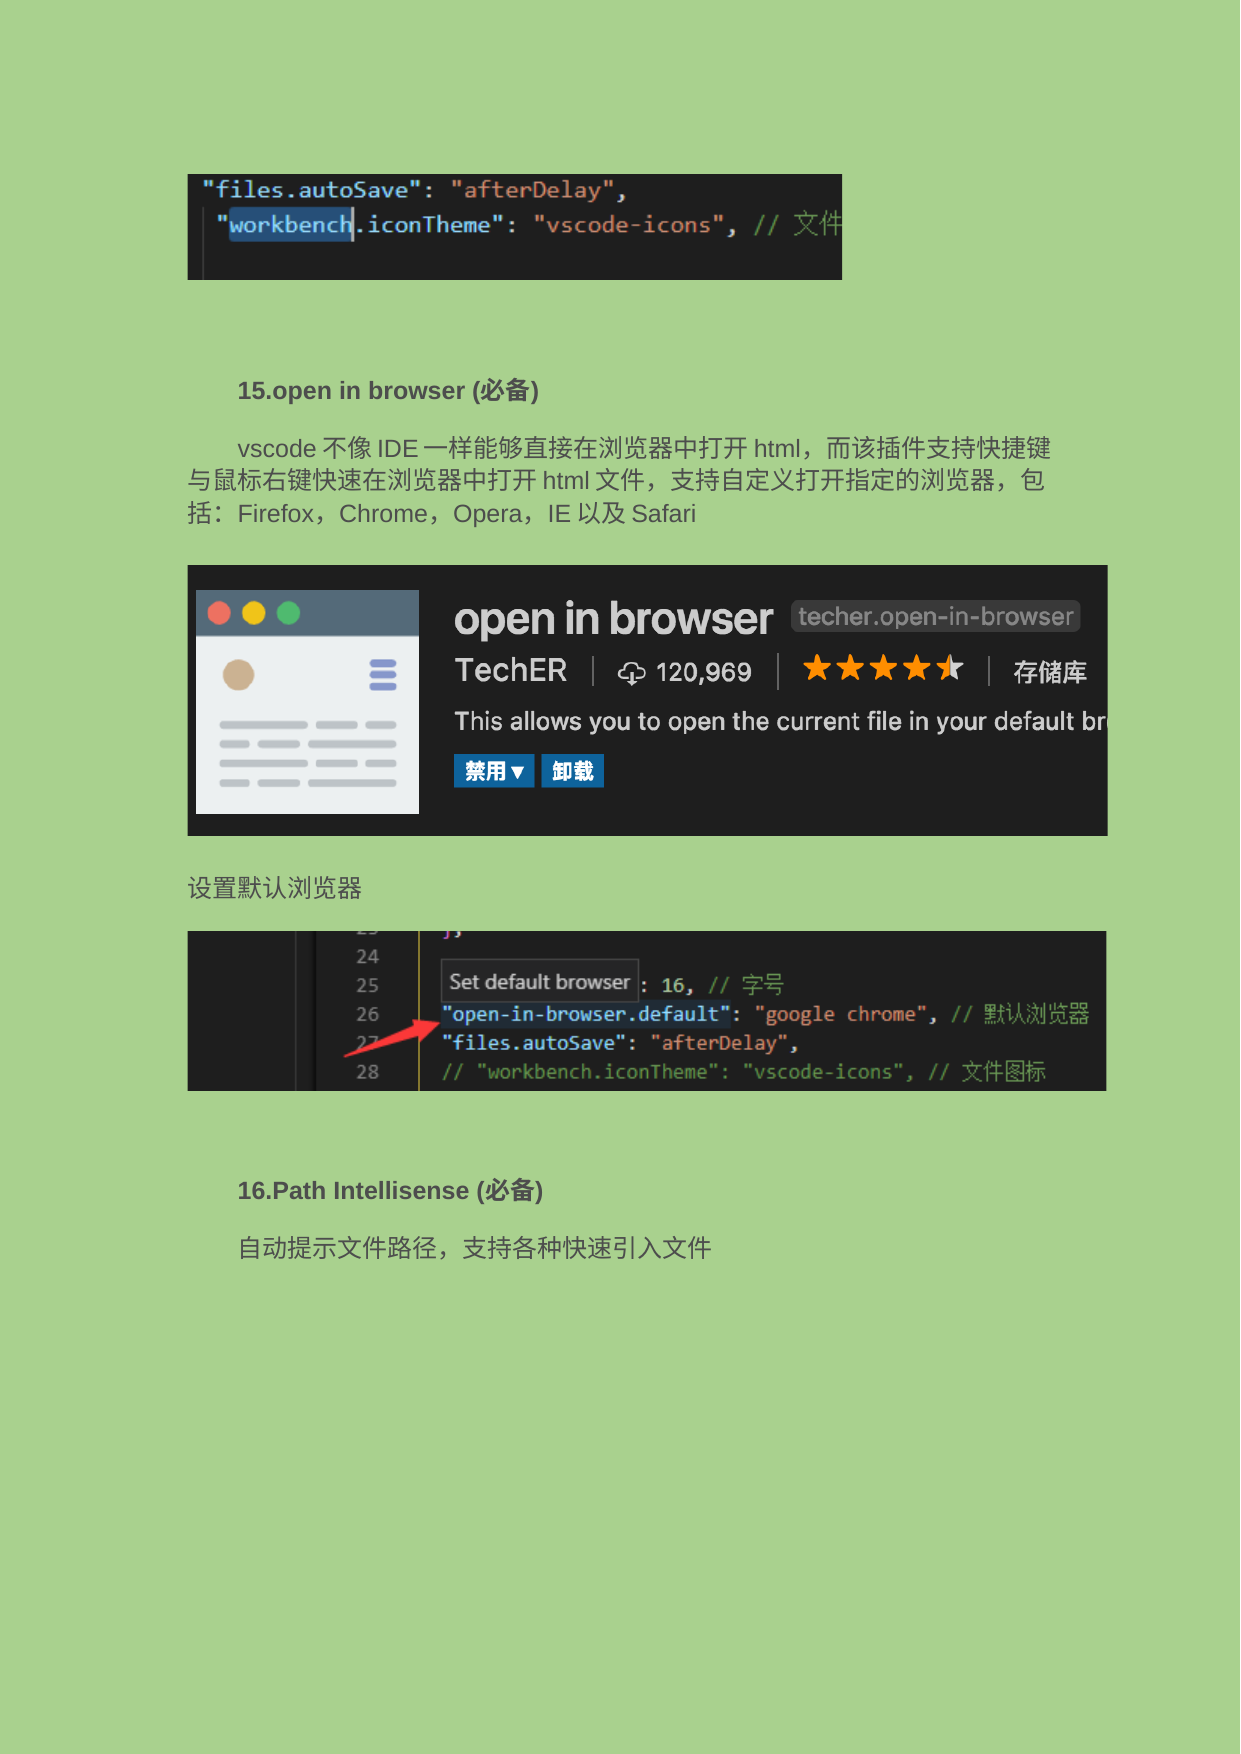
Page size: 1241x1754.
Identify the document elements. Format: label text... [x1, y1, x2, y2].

picture [187, 565, 1108, 836]
text vscode不像IDE一样能够直接在浏览器中打开html，而该插件支持快捷键与鼠标右键快速在浏览器中打开html文件，支持自定义打开指定的浏览器，包括：Firefox，Chrome，Opera，IE以及Safari [187, 432, 1053, 529]
text 16.Path Intellisense (必备) [187, 1174, 1053, 1207]
picture [187, 931, 1107, 1091]
picture [187, 174, 843, 280]
text 15.open in browser (必备) [187, 374, 1053, 407]
text 设置默认浏览器 [187, 872, 1053, 904]
text 自动提示文件路径，支持各种快速引入文件 [187, 1232, 1053, 1264]
